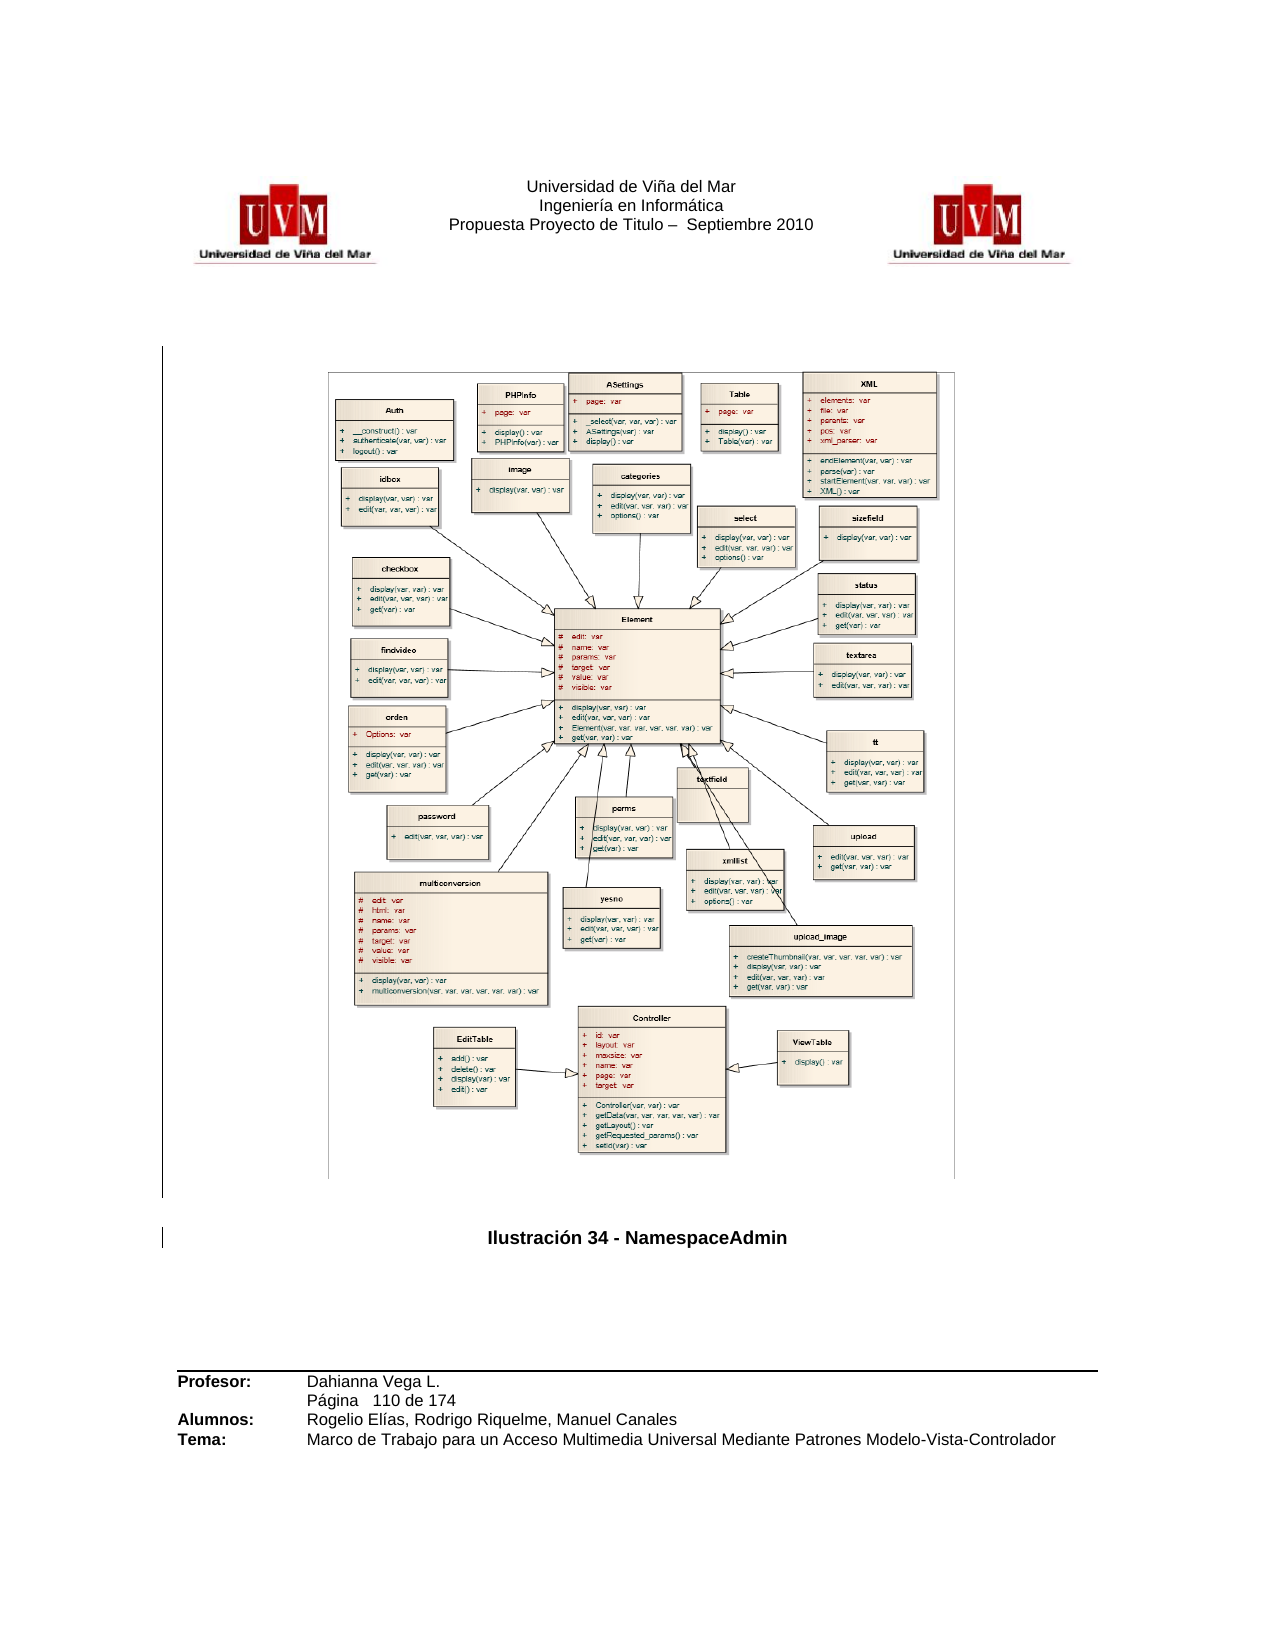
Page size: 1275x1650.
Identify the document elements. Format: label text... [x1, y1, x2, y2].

picture [301, 346, 974, 1198]
picture [177, 176, 390, 267]
text Ilustración 34 - NamespaceAdmin [177, 1227, 1098, 1248]
picture [871, 176, 1084, 267]
